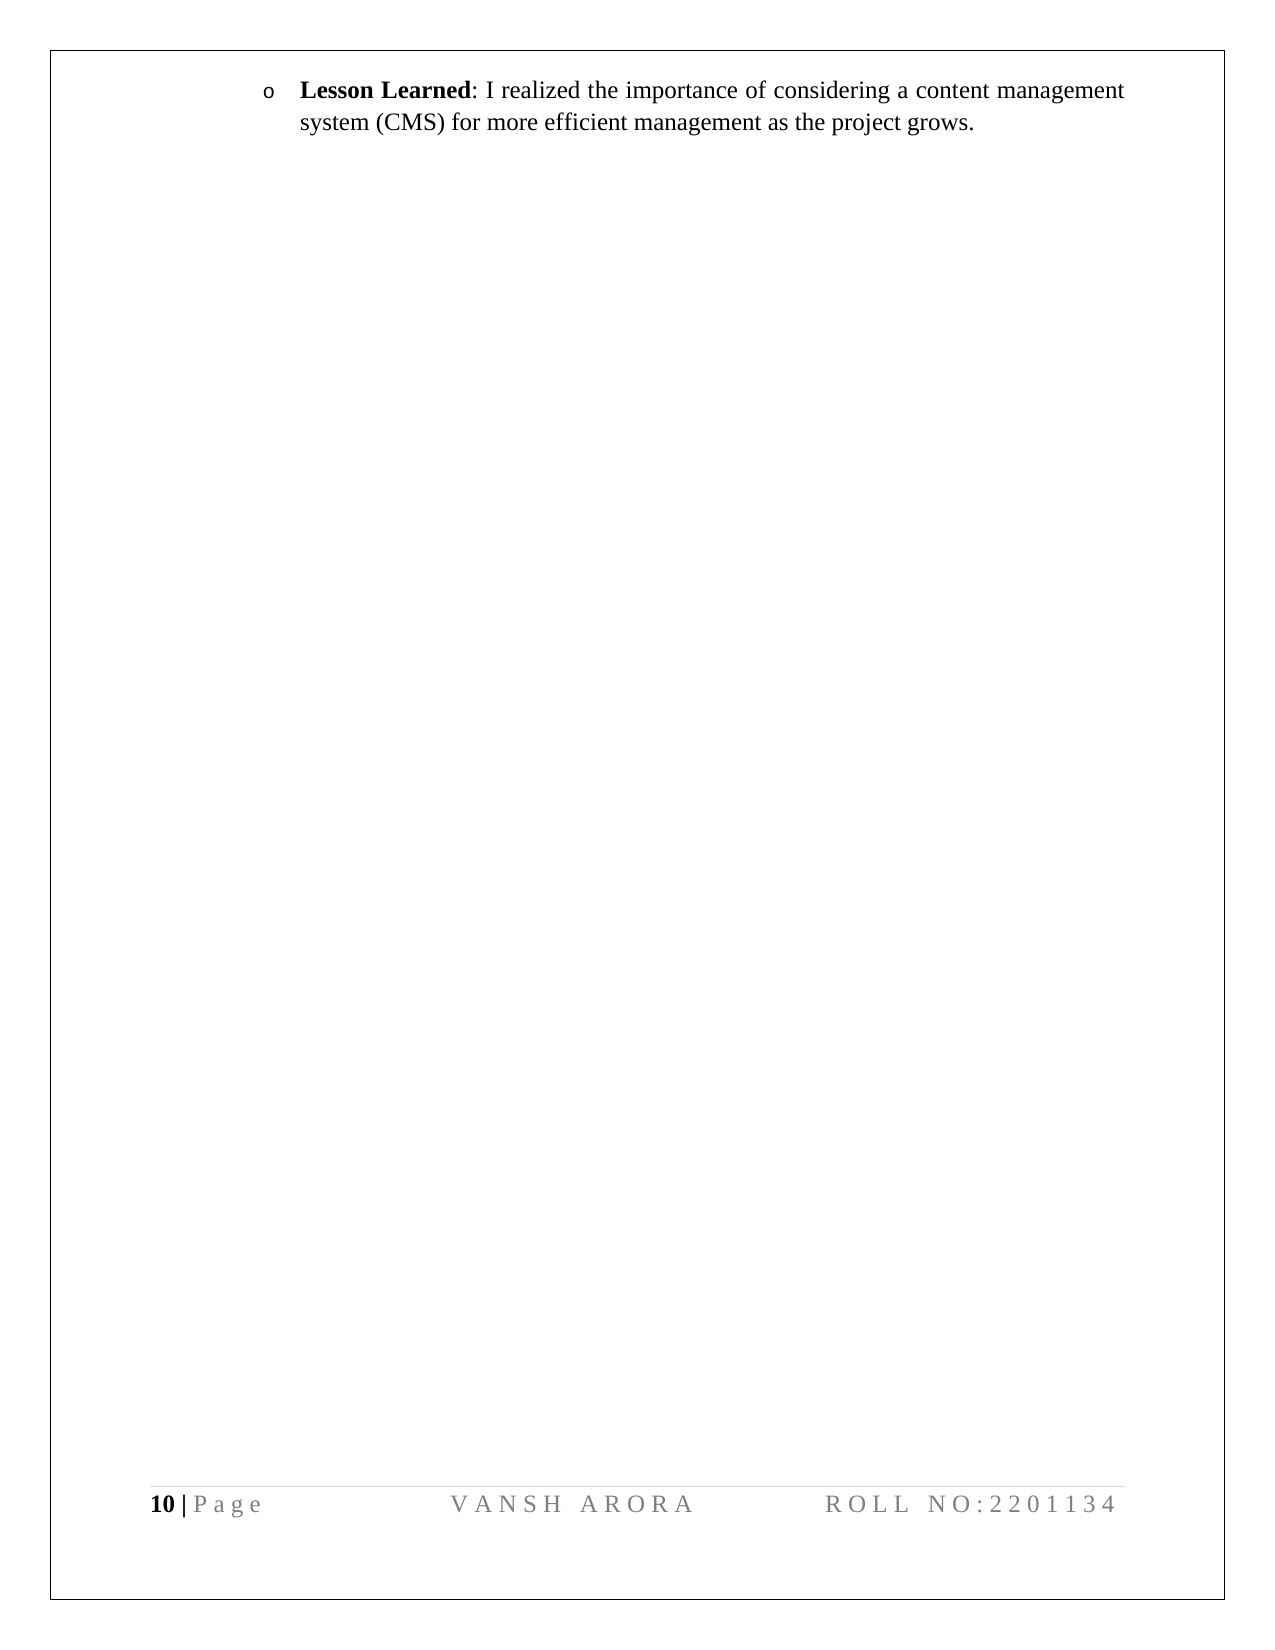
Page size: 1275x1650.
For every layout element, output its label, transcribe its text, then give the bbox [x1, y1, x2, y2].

list Lesson Learned: I realized the importance of considering a content management system (CMS) for more efficient management as the project grows. [262, 75, 1125, 136]
